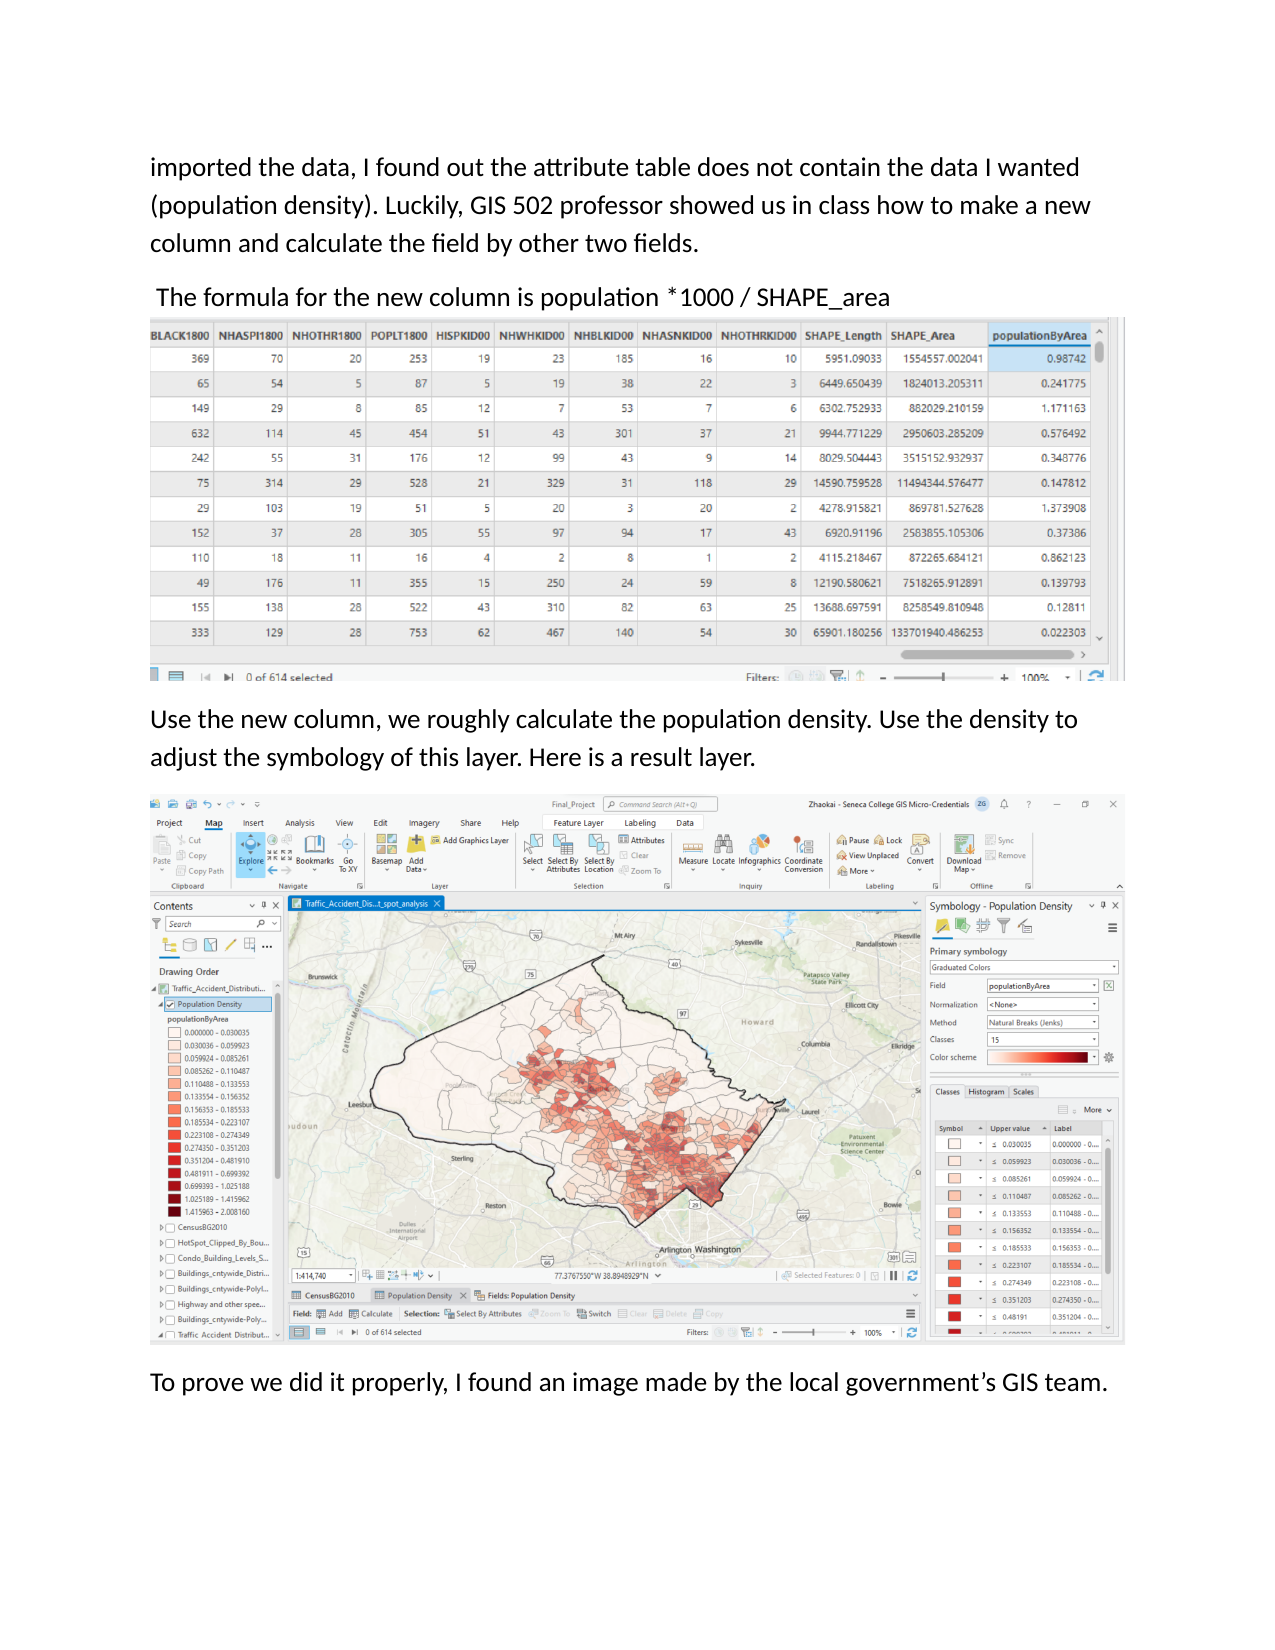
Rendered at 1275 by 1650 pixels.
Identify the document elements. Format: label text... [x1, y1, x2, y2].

text Use the new column, we roughly calculate the population density. Use the density to adjust the symbology of this layer. Here is a result layer. [150, 702, 1125, 773]
text To prove we did it properly, I found an image made by the local government’s GIS team. [150, 1366, 1125, 1399]
picture [150, 794, 1125, 1345]
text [150, 150, 1125, 259]
picture [150, 317, 1125, 681]
text The formula for the new column is population *1000 / SHAPE_area [150, 280, 1125, 317]
